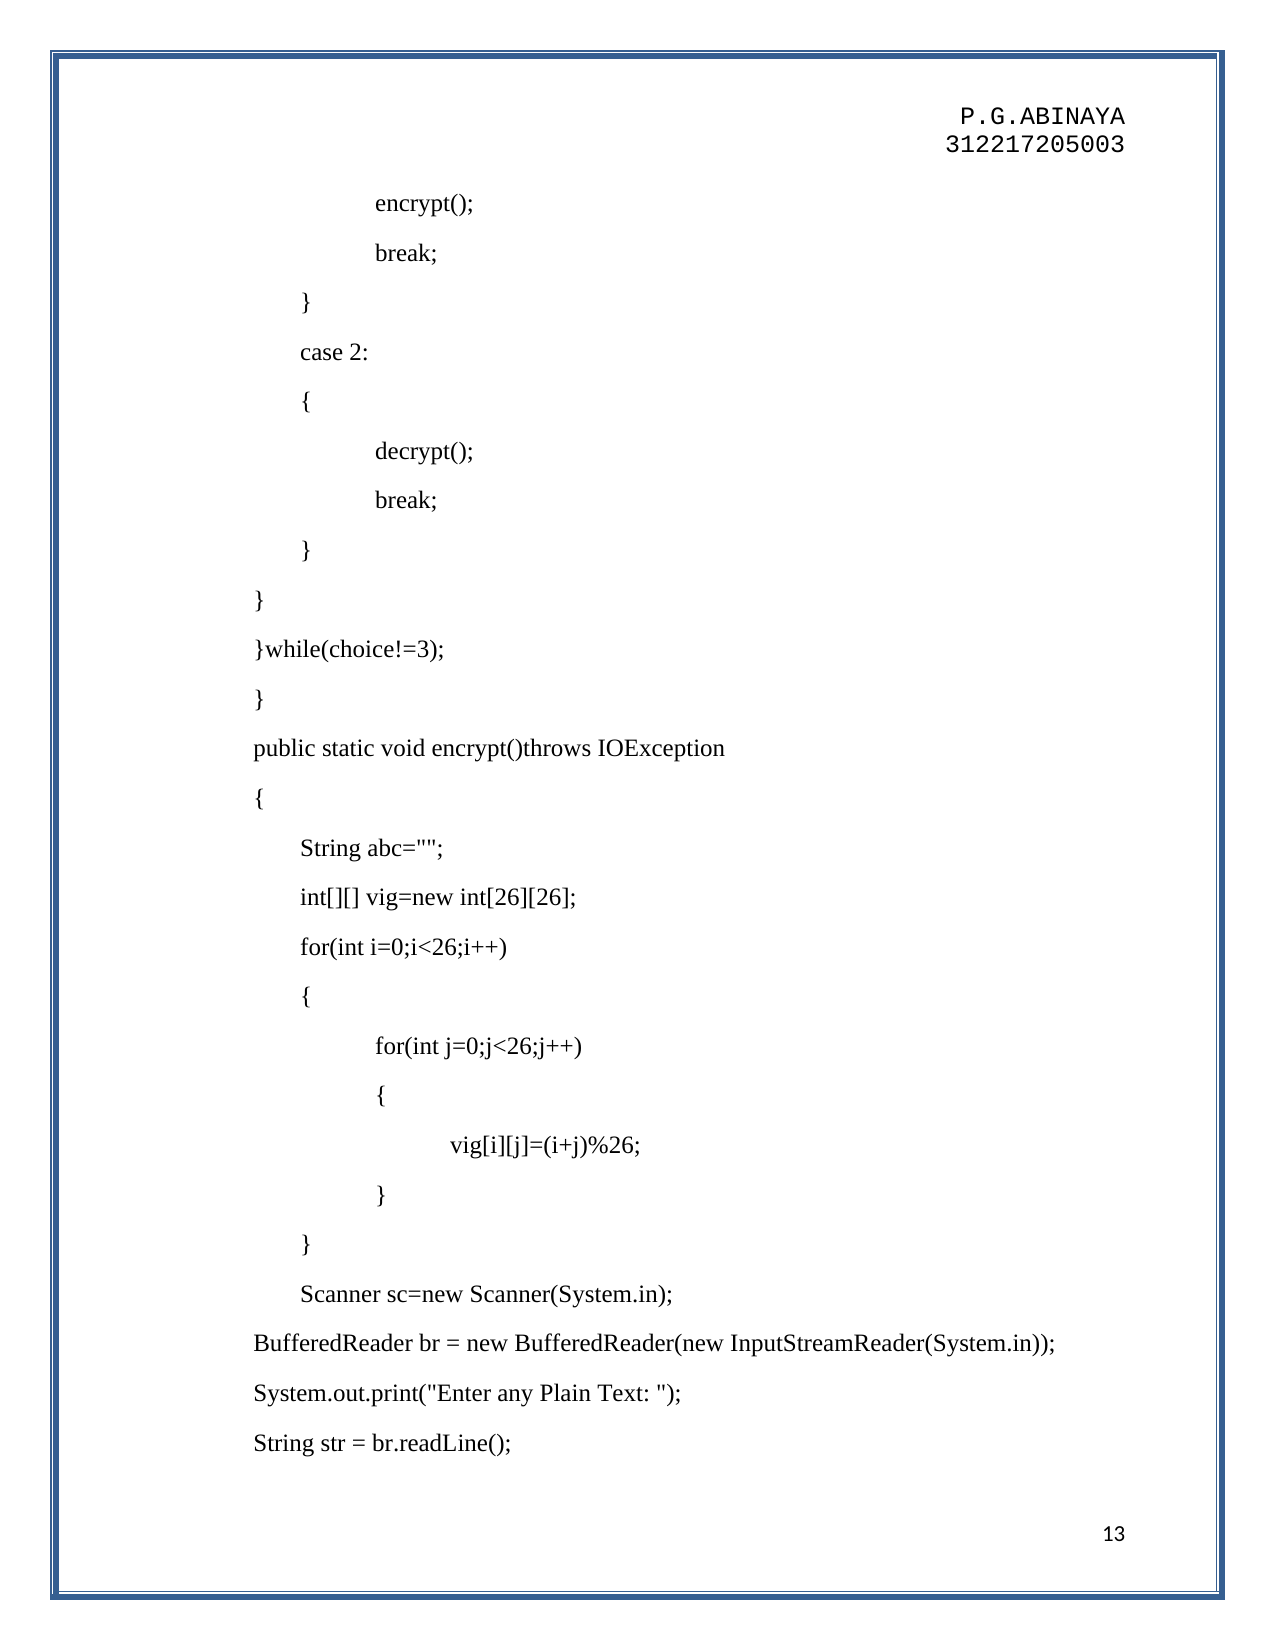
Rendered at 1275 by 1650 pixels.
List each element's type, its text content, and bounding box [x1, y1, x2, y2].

text } [253, 684, 1125, 713]
text encrypt(); [253, 188, 1125, 217]
text { [253, 981, 1125, 1010]
text } [253, 1180, 1125, 1208]
text { [253, 783, 1125, 812]
text }while(choice!=3); [253, 634, 1125, 663]
text for(int j=0;j<26;j++) [253, 1031, 1125, 1060]
text int[][] vig=new int[26][26]; [253, 882, 1125, 911]
text break; [253, 486, 1125, 514]
text } [253, 535, 1125, 564]
text String str = br.readLine(); [253, 1428, 1125, 1456]
text System.out.print("Enter any Plain Text: "); [253, 1378, 1125, 1407]
text break; [253, 238, 1125, 266]
text decrypt(); [253, 436, 1125, 465]
text Scanner sc=new Scanner(System.in); [253, 1279, 1125, 1308]
text } [253, 585, 1125, 613]
text public static void encrypt()throws IOException [253, 733, 1125, 762]
text String abc=""; [253, 833, 1125, 861]
text case 2: [253, 337, 1125, 366]
text for(int i=0;i<26;i++) [253, 932, 1125, 961]
text } [253, 287, 1125, 316]
text vig[i][j]=(i+j)%26; [253, 1130, 1125, 1159]
text { [253, 1081, 1125, 1109]
text { [253, 386, 1125, 415]
text } [253, 1229, 1125, 1258]
text BufferedReader br = new BufferedReader(new InputStreamReader(System.in)); [253, 1328, 1125, 1357]
